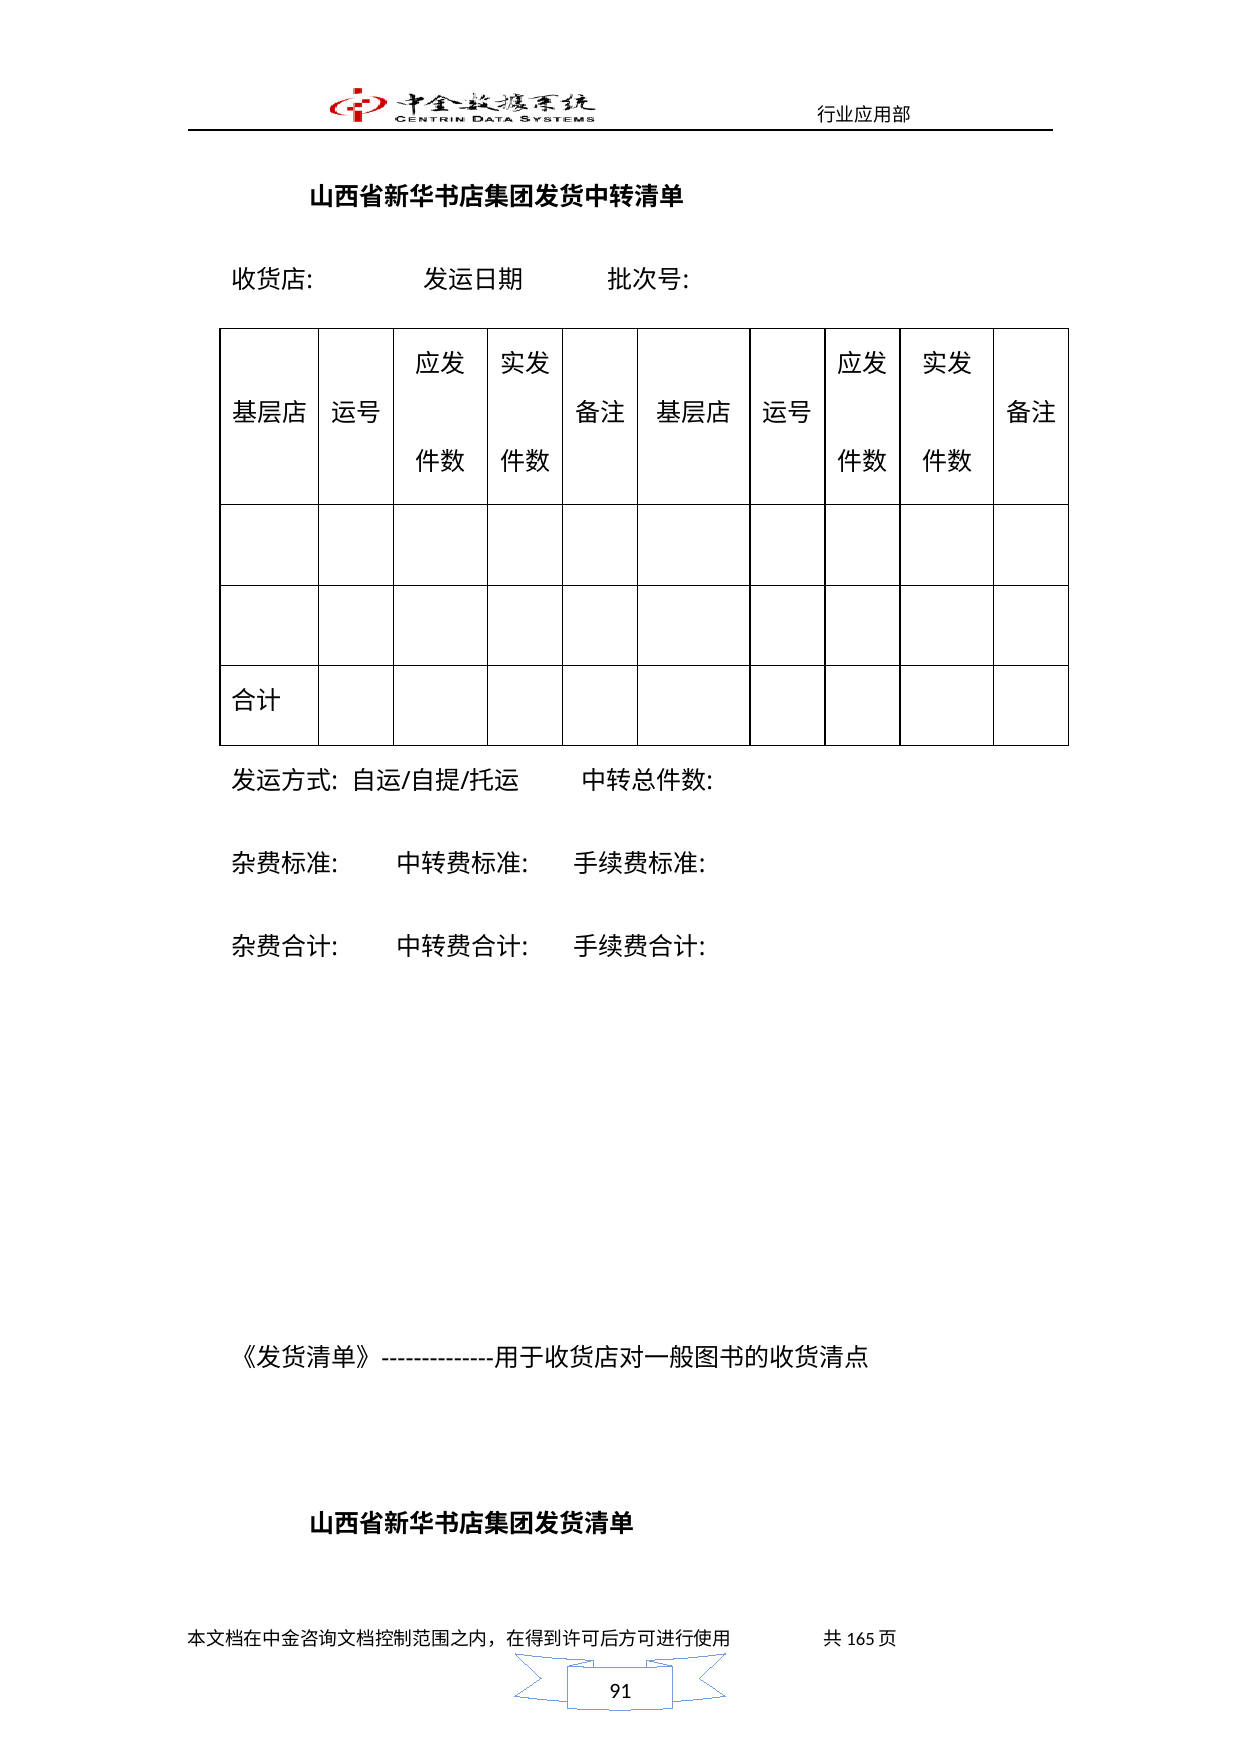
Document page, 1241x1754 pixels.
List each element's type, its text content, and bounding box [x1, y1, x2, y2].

table_cell [638, 666, 749, 745]
table_cell [994, 505, 1068, 584]
table_header 应发件数 [394, 329, 487, 504]
text 山西省新华书店集团发货中转清单 [231, 162, 1053, 227]
table_cell [221, 505, 318, 584]
table_cell [394, 505, 487, 584]
text 杂费合计: 中转费合计: 手续费合计: [231, 912, 1053, 977]
table_cell [394, 586, 487, 665]
table_header 运号 [319, 329, 393, 504]
text 山西省新华书店集团发货清单 [231, 1489, 1053, 1554]
table_cell [563, 586, 637, 665]
table_cell [488, 505, 562, 584]
table_cell [638, 586, 749, 665]
table_cell [994, 666, 1068, 745]
table_header 备注 [994, 329, 1068, 504]
picture [329, 88, 597, 122]
table_header 实发件数 [488, 329, 562, 504]
table_cell [826, 586, 899, 665]
table_cell [319, 586, 393, 665]
table_cell [901, 505, 993, 584]
table_cell [319, 666, 393, 745]
text 收货店: 发运日期 批次号: [231, 245, 1053, 310]
table_cell [994, 586, 1068, 665]
table_cell [563, 505, 637, 584]
table_header 运号 [751, 329, 824, 504]
table_cell [563, 666, 637, 745]
text 发运方式: 自运/自提/托运 中转总件数: [231, 746, 1053, 811]
table_cell [638, 505, 749, 584]
table_cell [319, 505, 393, 584]
text 《发货清单》--------------用于收货店对一般图书的收货清点 [231, 1323, 1053, 1388]
table_cell [751, 666, 824, 745]
table_cell [901, 586, 993, 665]
table_cell [901, 666, 993, 745]
table_header 基层店 [638, 329, 749, 504]
table_cell 合计 [221, 666, 318, 745]
table_header 实发件数 [901, 329, 993, 504]
table_cell [488, 666, 562, 745]
table_cell [826, 666, 899, 745]
table_cell [221, 586, 318, 665]
table_cell [751, 505, 824, 584]
table_cell [488, 586, 562, 665]
table_header 备注 [563, 329, 637, 504]
table_header 基层店 [221, 329, 318, 504]
table_cell [826, 505, 899, 584]
table_cell [751, 586, 824, 665]
table_header 应发件数 [826, 329, 899, 504]
text 杂费标准: 中转费标准: 手续费标准: [231, 829, 1053, 894]
table_cell [394, 666, 487, 745]
